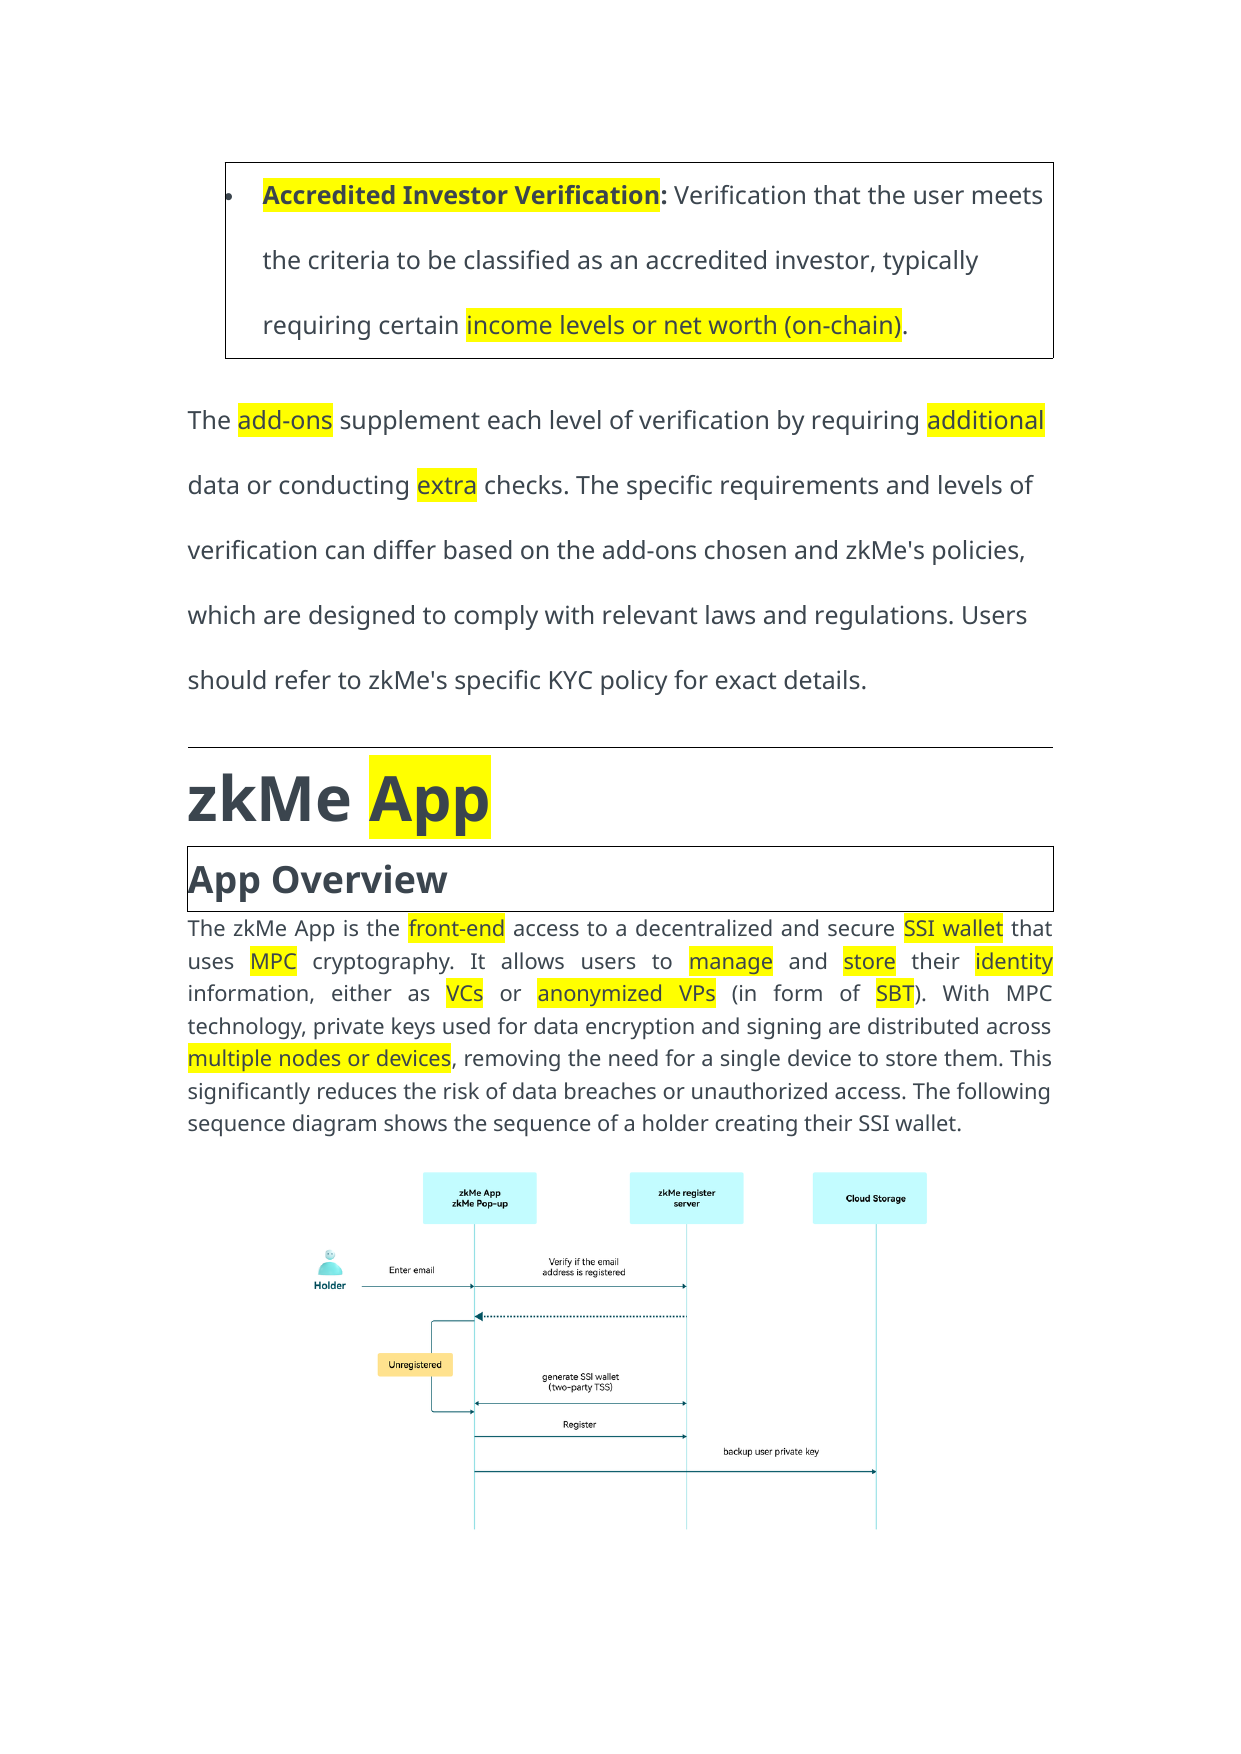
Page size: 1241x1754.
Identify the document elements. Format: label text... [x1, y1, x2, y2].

picture [187, 1139, 1053, 1555]
subtitle App Overview [188, 847, 1053, 911]
text The zkMe App is the front-end access to a decentralized and secure SSI wallet that uses MPC cryptography. It allows users to manage and store their identity information, either as VCs or anonymized VPs (in form of SBT). With MPC technology, private keys used for data encryption and signing are distributed across multiple nodes or devices, removing the need for a single device to store them. This significantly reduces the risk of data breaches or unauthorized access. The following sequence diagram shows the sequence of a holder creating their SSI wallet. [187, 912, 1053, 1139]
text The add-ons supplement each level of verification by requiring additional data or conducting extra checks. The specific requirements and levels of verification can differ based on the add-ons chosen and zkMe's policies, which are designed to comply with relevant laws and regulations. Users should refer to zkMe's specific KYC policy for exact details. [187, 387, 1053, 712]
list Accredited Investor Verification: Verification that the user meets the criteria to be classified as an accredited investor, typically requiring certain income levels or net worth (on-chain). [226, 163, 1053, 358]
subtitle zkMe App [187, 748, 1053, 846]
